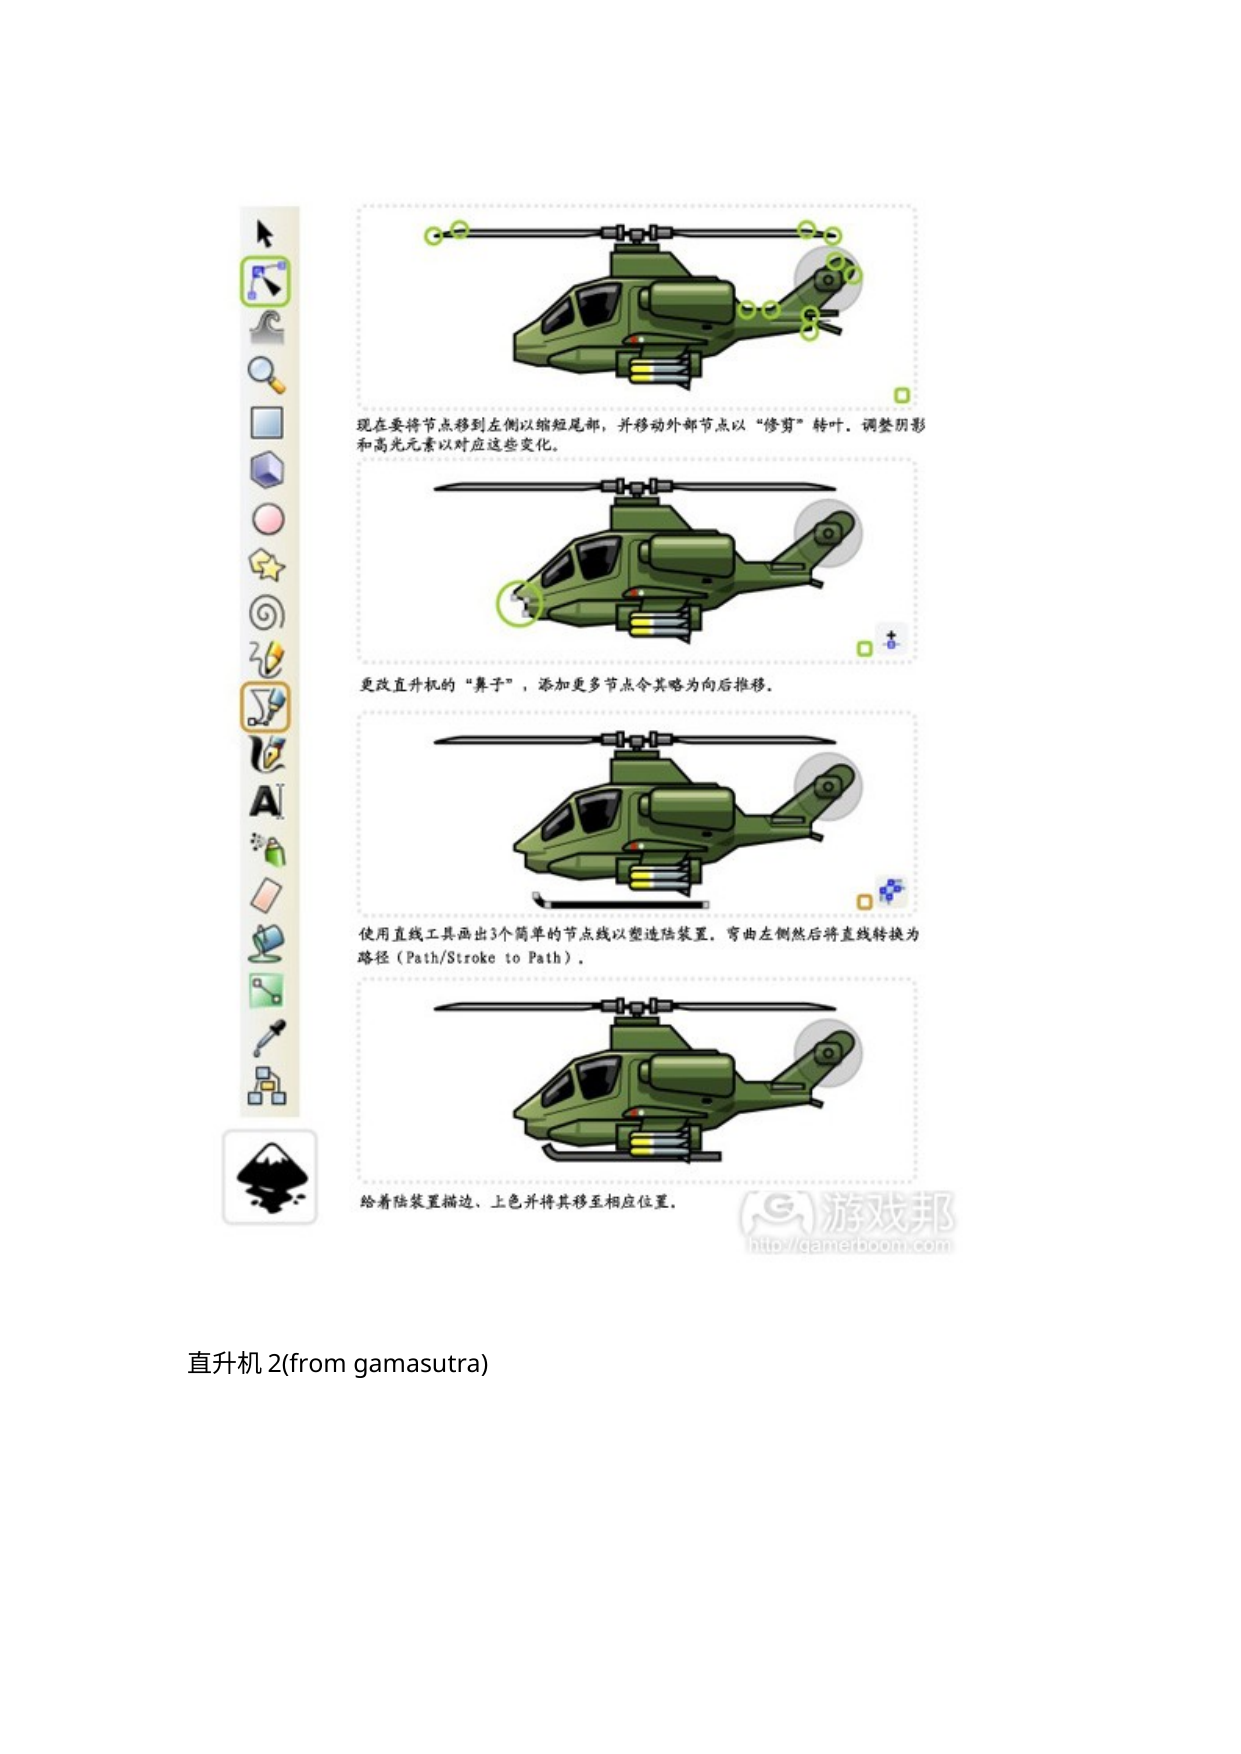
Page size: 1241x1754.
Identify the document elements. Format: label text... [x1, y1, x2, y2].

text 直升机2(from gamasutra) [187, 1329, 1053, 1394]
picture [187, 162, 969, 1269]
